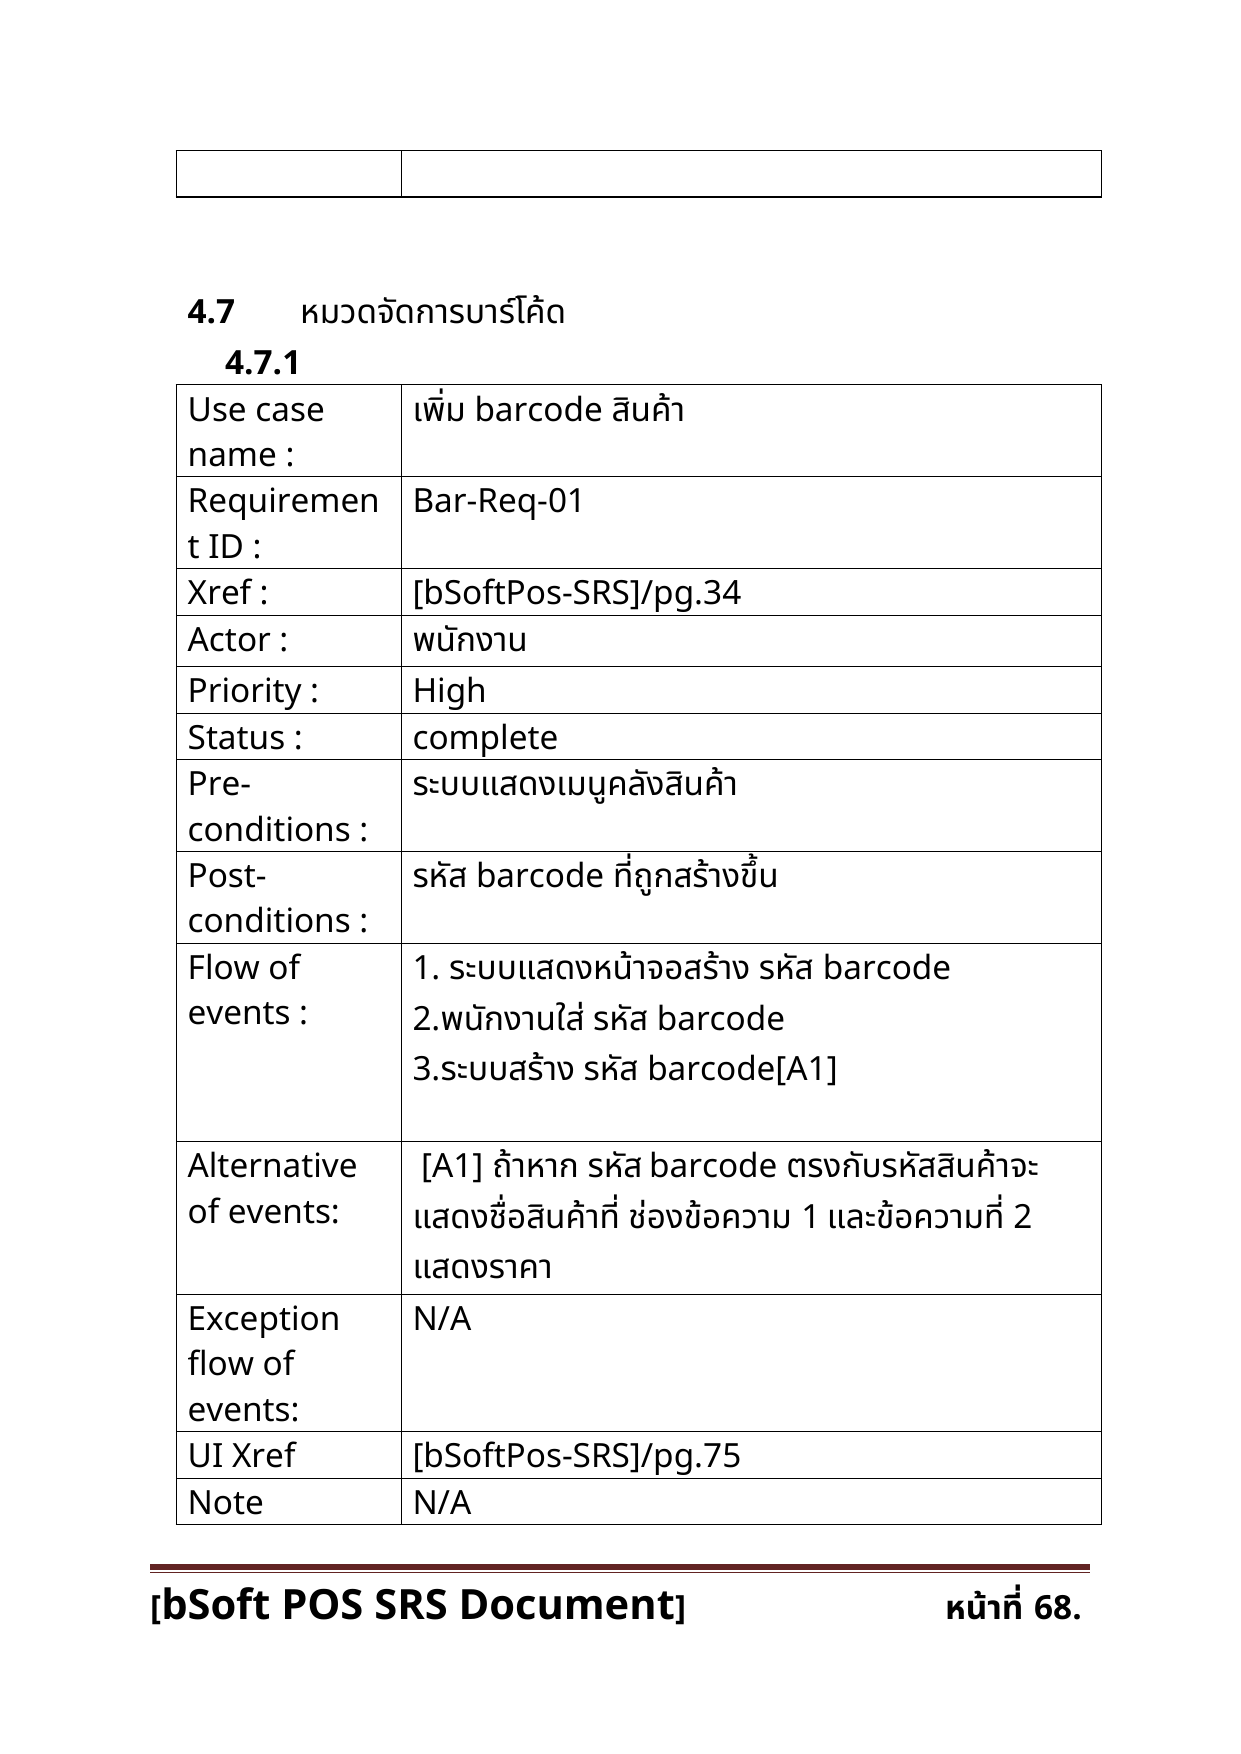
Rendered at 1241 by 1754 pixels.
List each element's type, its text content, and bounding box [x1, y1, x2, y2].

table_cell Pre-conditions : [177, 760, 401, 851]
table_cell [177, 151, 401, 196]
table_cell Bar-Req-01 [402, 477, 1101, 568]
table_cell Requirement ID : [177, 477, 401, 568]
table_cell High [402, 667, 1101, 712]
table_cell Xref : [177, 569, 401, 614]
table_cell Post-conditions : [177, 852, 401, 943]
table_header Use case name : [177, 385, 401, 476]
table_cell พนักงาน [402, 616, 1101, 666]
text 4.7.1 [150, 339, 1090, 384]
table_cell Flow of events : [177, 944, 401, 1141]
table_header เพิ่ม barcode สินค้า [402, 385, 1101, 476]
table_cell Actor : [177, 616, 401, 666]
table_cell [bSoftPos-SRS]/pg.75 [402, 1432, 1101, 1477]
table_cell รหัส barcode ที่ถูกสร้างขึ้น [402, 852, 1101, 943]
table_cell Alternative of events: [177, 1142, 401, 1294]
table_cell N/A [402, 1479, 1101, 1524]
table_cell ระบบแสดงเมนูคลังสินค้า [402, 760, 1101, 851]
table_cell [402, 151, 1101, 196]
table_cell UI Xref [177, 1432, 401, 1477]
table_cell N/A [402, 1295, 1101, 1431]
table_cell [bSoftPos-SRS]/pg.34 [402, 569, 1101, 614]
table_cell Status : [177, 714, 401, 759]
list หมวดจัดการบาร์โค้ด [187, 288, 1090, 339]
table_cell Exception flow of events: [177, 1295, 401, 1431]
table_cell [A1] ถ้าหาก รหัสbarcode ตรงกับรหัสสินค้าจะแสดงชื่อสินค้าที่ ช่องข้อความ 1และข้อความที่ 2 แสดงราคา [402, 1142, 1101, 1294]
table_cell complete [402, 714, 1101, 759]
table_cell Note [177, 1479, 401, 1524]
table_cell Priority : [177, 667, 401, 712]
table_cell 1. ระบบแสดงหน้าจอสร้าง รหัส barcode 2.พนักงานใส่ รหัส barcode 3.ระบบสร้าง รหัส barcode[A1] [402, 944, 1101, 1141]
